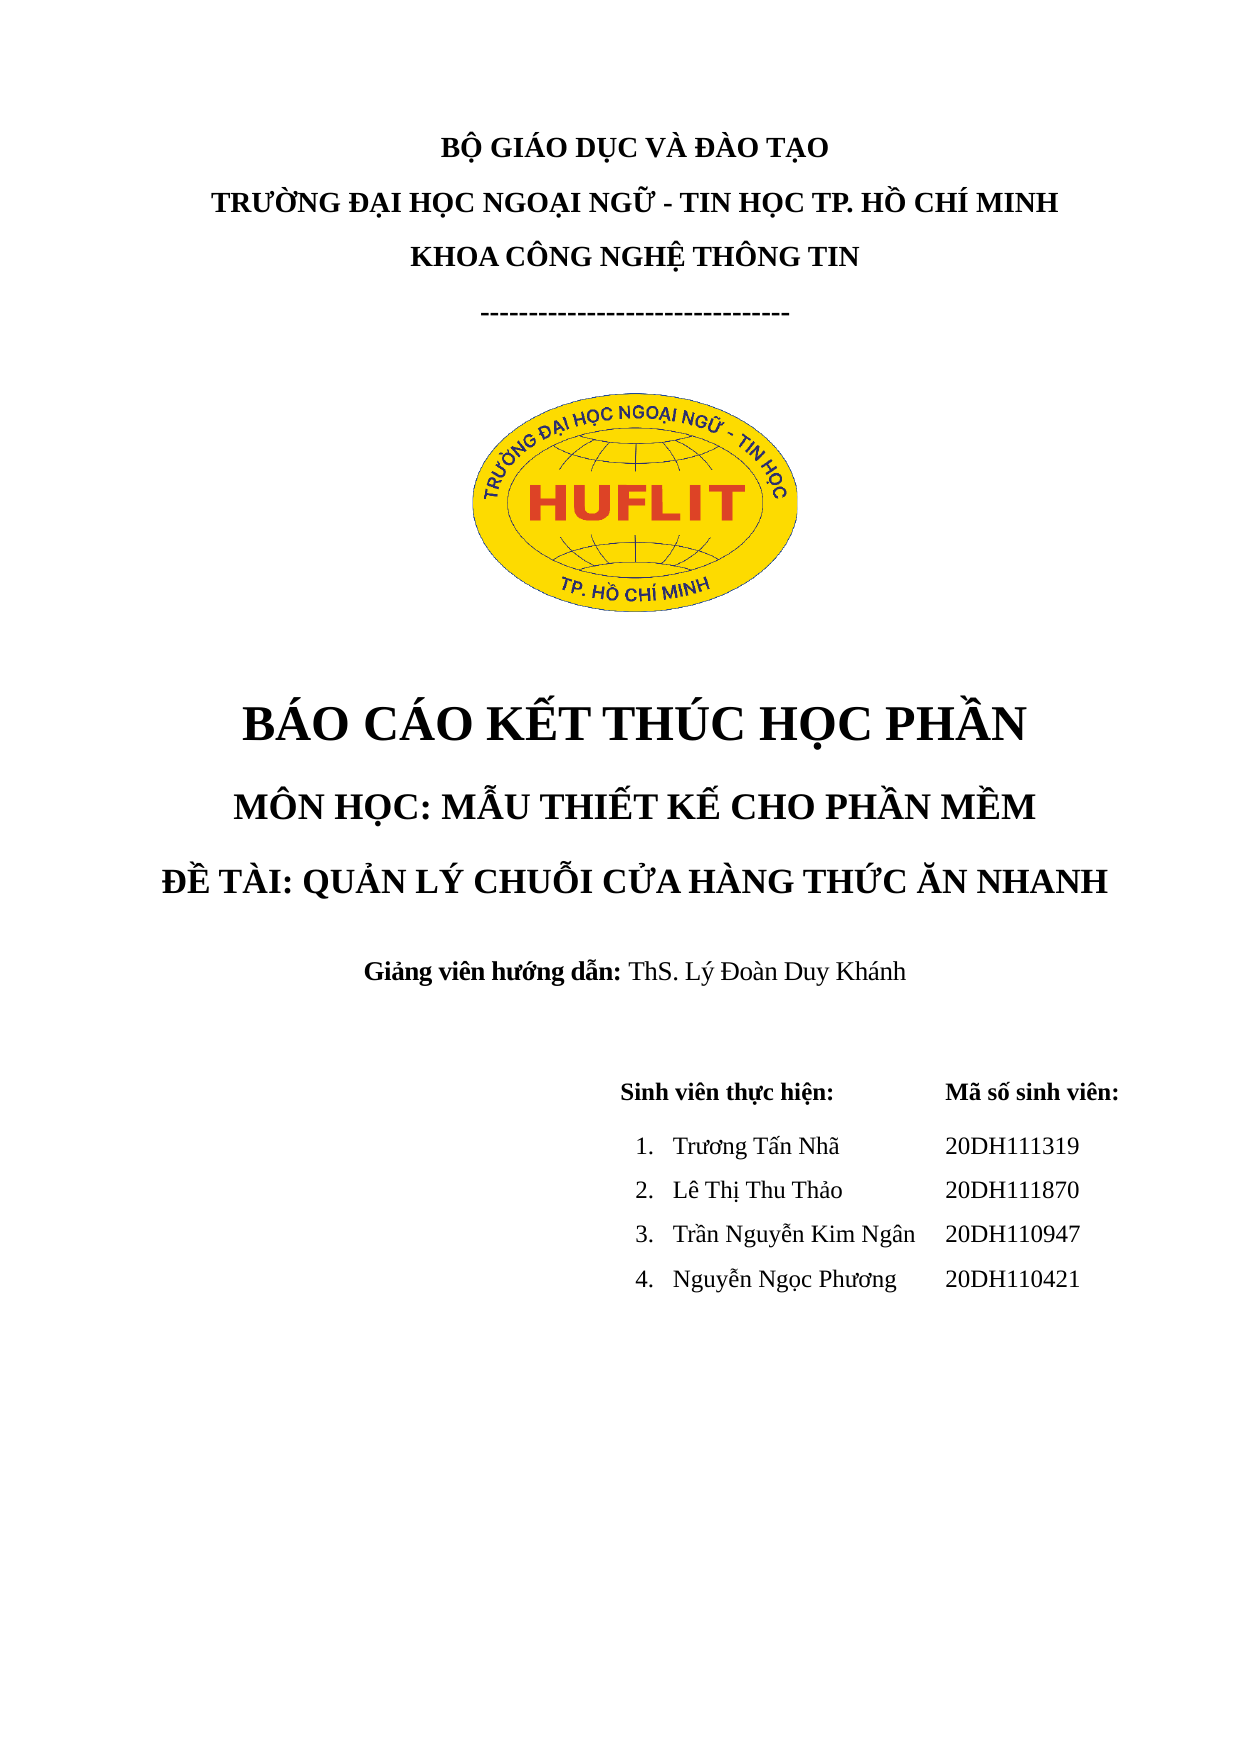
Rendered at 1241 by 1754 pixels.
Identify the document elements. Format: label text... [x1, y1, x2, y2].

text KHOA CÔNG NGHỆ THÔNG TIN [148, 239, 1122, 273]
list Trương Tấn Nhã 20DH111319 [635, 1131, 1122, 1160]
list Nguyễn Ngọc Phương 20DH110421 [635, 1264, 1122, 1293]
list Lê Thị Thu Thảo 20DH111870 [635, 1175, 1122, 1204]
text -------------------------------- [148, 294, 1122, 327]
text TRƯỜNG ĐẠI HỌC NGOẠI NGỮ - TIN HỌC TP. HỒ CHÍ MINH [148, 185, 1122, 218]
text Sinh viên thực hiện: Mã số sinh viên: [148, 1077, 1122, 1106]
text BÁO CÁO KẾT THÚC HỌC PHẦN [148, 693, 1122, 751]
text MÔN HỌC: MẪU THIẾT KẾ CHO PHẦN MỀM [148, 784, 1122, 827]
text BỘ GIÁO DỤC VÀ ĐÀO TẠO [148, 131, 1122, 164]
list Trần Nguyễn Kim Ngân 20DH110947 [635, 1219, 1122, 1248]
text Giảng viên hướng dẫn: ThS. Lý Đoàn Duy Khánh [148, 955, 1122, 986]
picture [472, 393, 798, 612]
text ĐỀ TÀI: QUẢN LÝ CHUỖI CỬA HÀNG THỨC ĂN NHANH [148, 861, 1122, 902]
